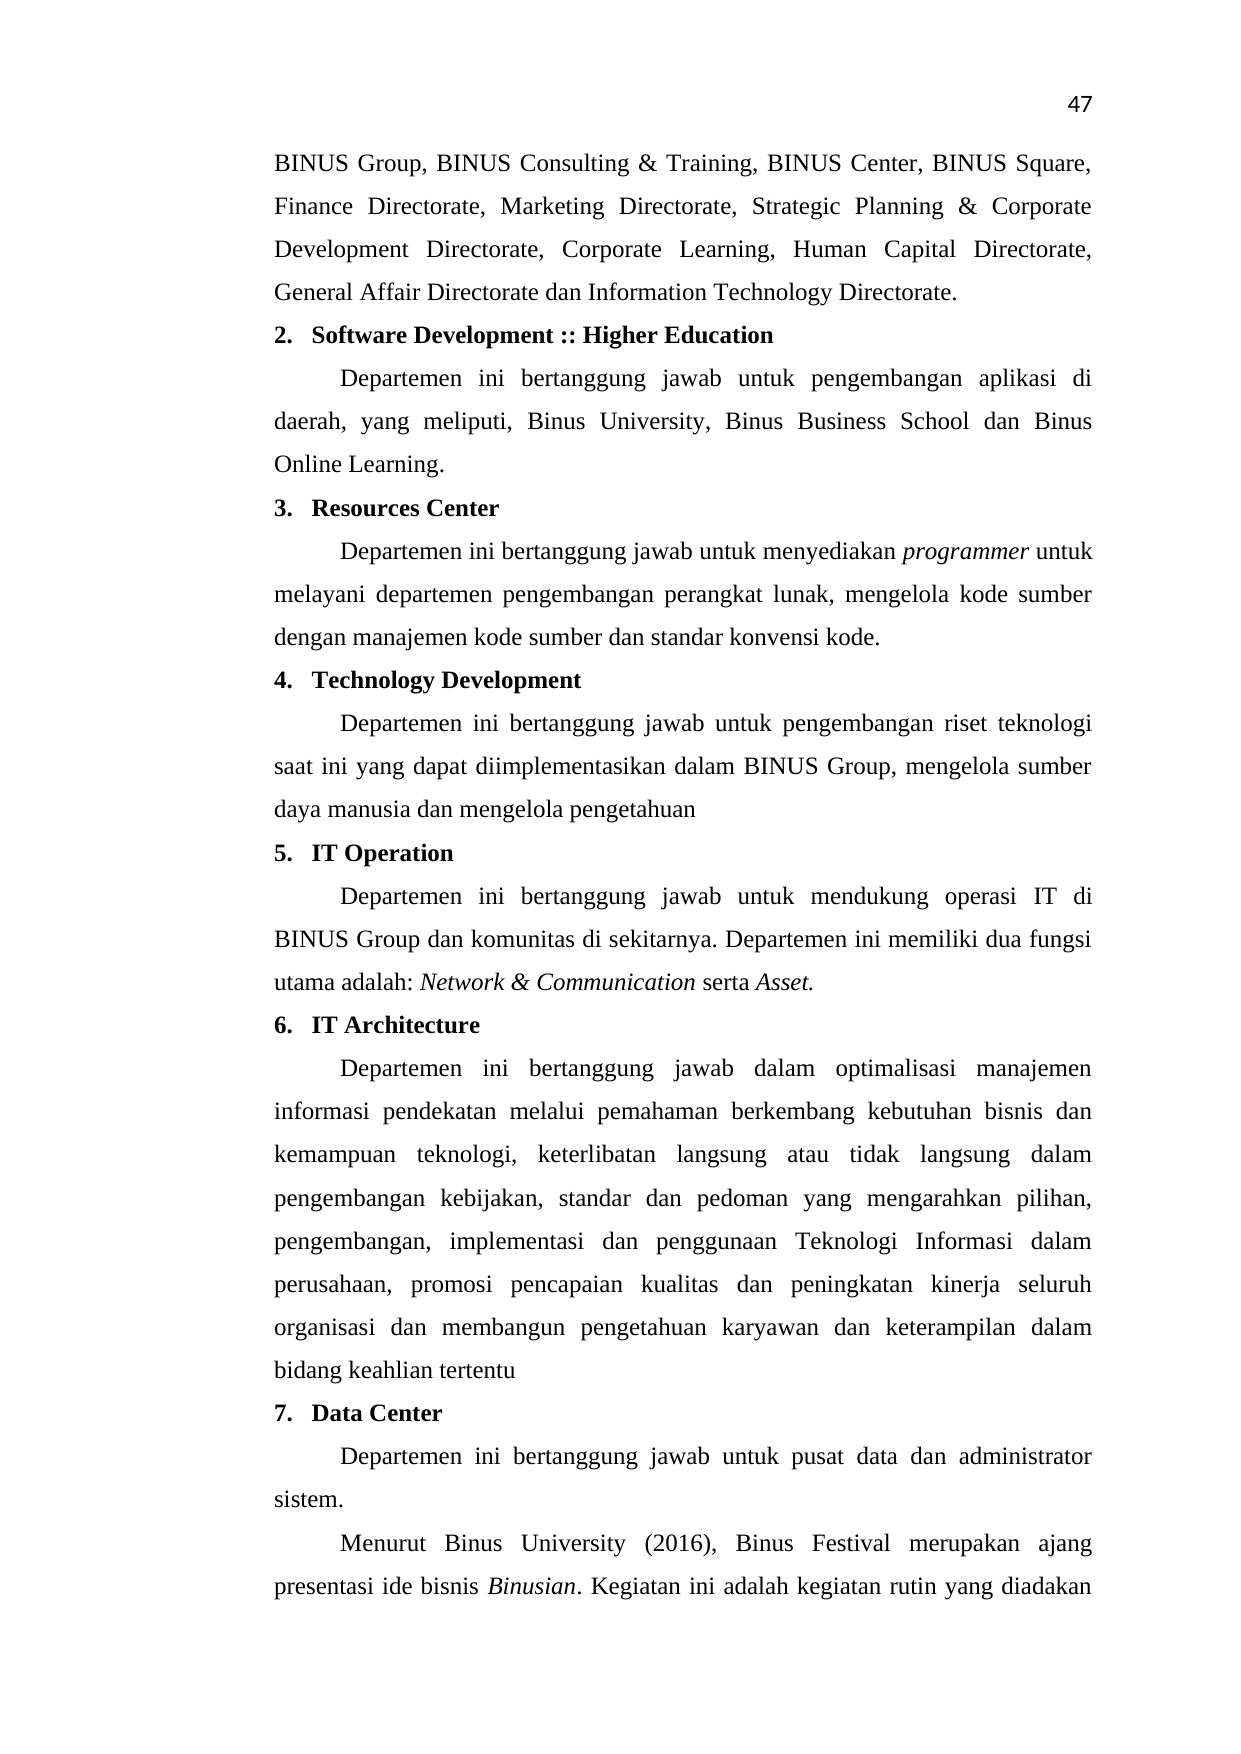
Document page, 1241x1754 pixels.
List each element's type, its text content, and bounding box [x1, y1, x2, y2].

list IT Operation [274, 838, 1092, 866]
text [274, 148, 1092, 306]
text Departemen ini bertanggung jawab untuk mendukung operasi IT di BINUS Group dan komunitas di sekitarnya. Departemen ini memiliki dua fungsi utama adalah: Network & Communication serta Asset. [274, 881, 1092, 996]
text Departemen ini bertanggung jawab untuk pengembangan riset teknologi saat ini yang dapat diimplementasikan dalam BINUS Group, mengelola sumber daya manusia dan mengelola pengetahuan [274, 708, 1092, 823]
list Resources Center [274, 493, 1092, 521]
list Software Development :: Higher Education [274, 320, 1092, 349]
list Technology Development [274, 665, 1092, 694]
list Data Center [274, 1398, 1092, 1427]
text Departemen ini bertanggung jawab untuk pengembangan aplikasi di daerah, yang meliputi, Binus University, Binus Business School dan Binus Online Learning. [274, 363, 1092, 478]
text Departemen ini bertanggung jawab untuk pusat data dan administrator sistem. [274, 1441, 1092, 1513]
text Departemen ini bertanggung jawab dalam optimalisasi manajemen informasi pendekatan melalui pemahaman berkembang kebutuhan bisnis dan kemampuan teknologi, keterlibatan langsung atau tidak langsung dalam pengembangan kebijakan, standar dan pedoman yang mengarahkan pilihan, pengembangan, implementasi dan penggunaan Teknologi Informasi dalam perusahaan, promosi pencapaian kualitas dan peningkatan kinerja seluruh organisasi dan membangun pengetahuan karyawan dan keterampilan dalam bidang keahlian tertentu [274, 1053, 1092, 1384]
text Departemen ini bertanggung jawab untuk menyediakan programmer untuk melayani departemen pengembangan perangkat lunak, mengelola kode sumber dengan manajemen kode sumber dan standar konvensi kode. [274, 536, 1092, 651]
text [274, 1528, 1092, 1599]
list IT Architecture [274, 1010, 1092, 1039]
